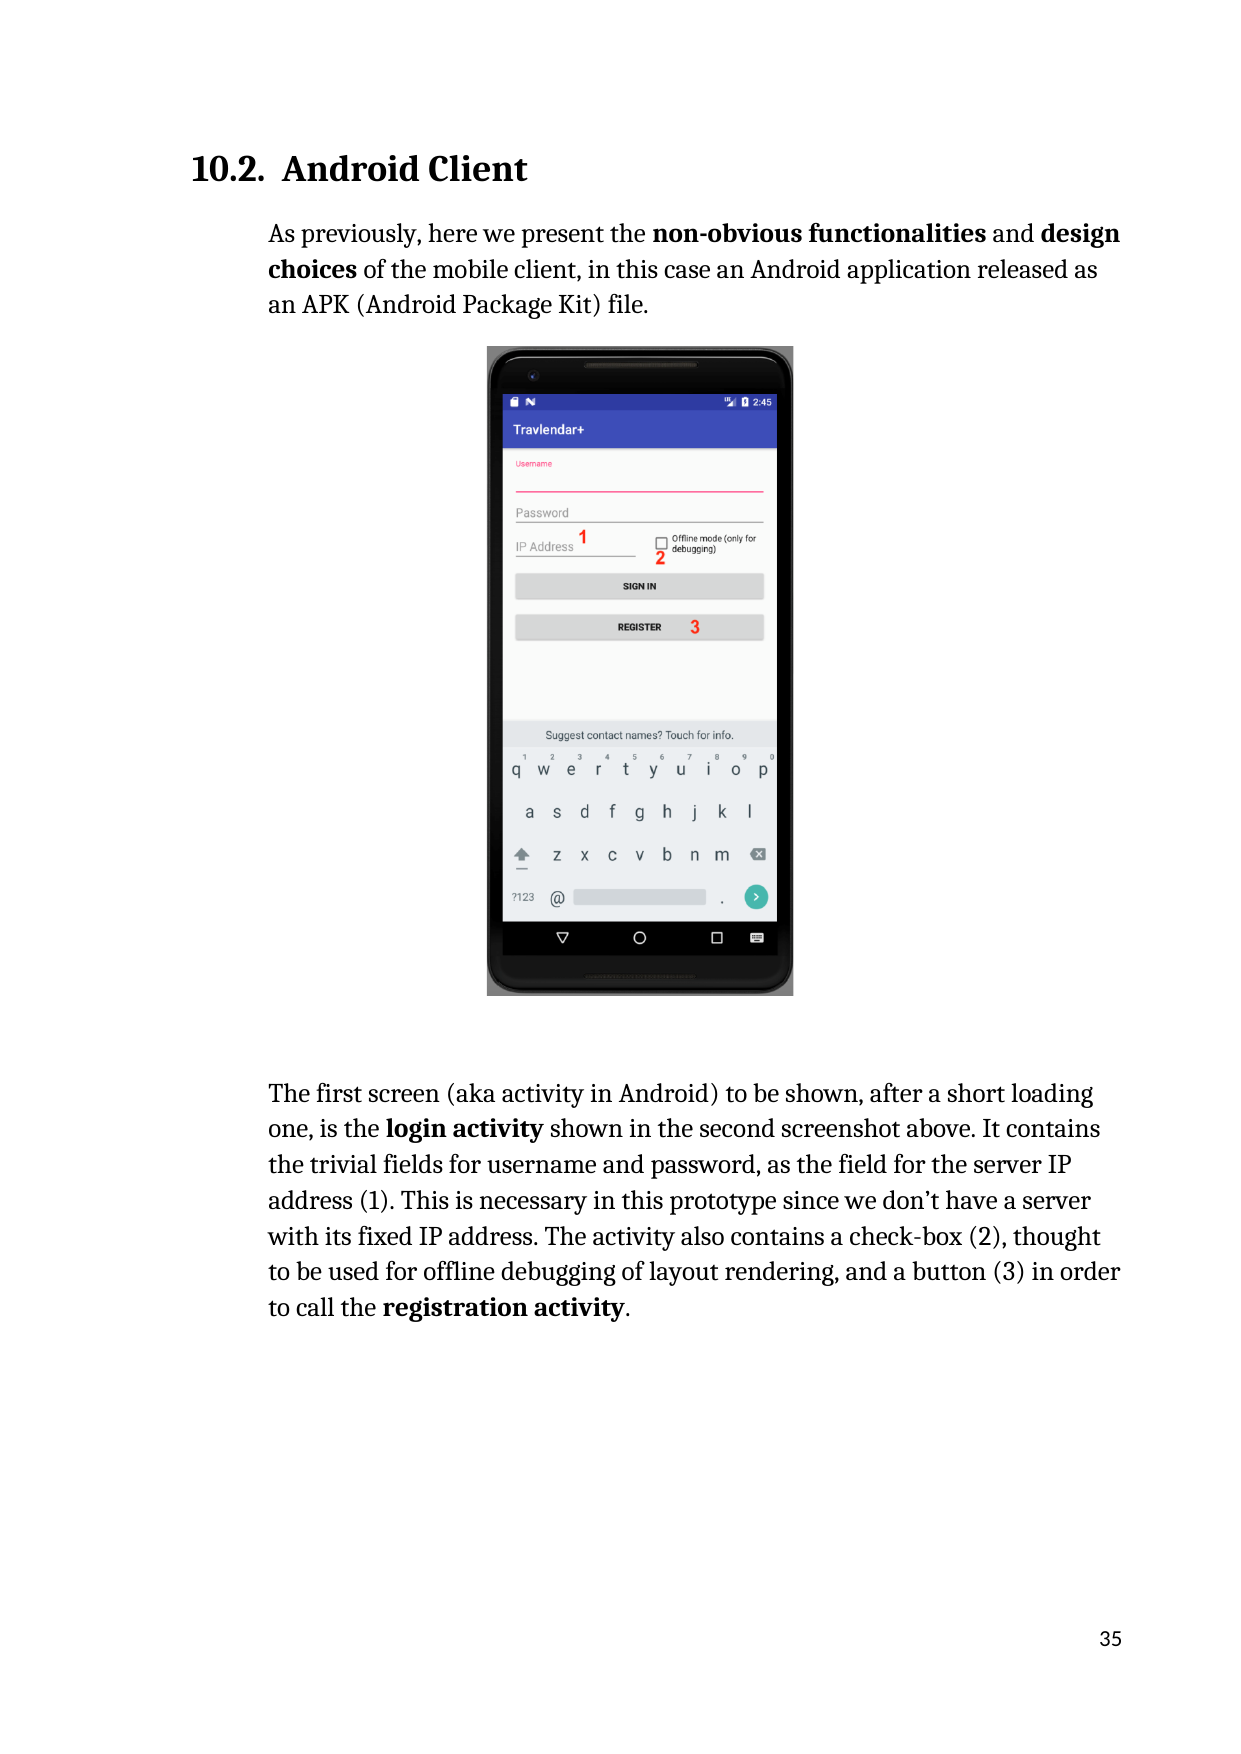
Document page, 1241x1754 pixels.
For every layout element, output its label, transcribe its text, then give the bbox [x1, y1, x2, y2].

text As previously, here we present the non-obvious functionalities and design choices of the mobile client, in this case an Android application released as an APK (Android Package Kit) file. [268, 218, 1122, 321]
text The first screen (aka activity in Android) to be shown, after a short loading one, is the login activity shown in the second screenshot above. It contains the trivial fields for username and password, as the field for the server IP address (1). This is necessary in this prototype since we don’t have a server with its fixed IP address. The activity also contains a check-box (2), thought to be used for offline debugging of layout rendering, and a button (3) in order to call the registration activity. [268, 1078, 1122, 1323]
text 10.2. Android Client [192, 148, 1122, 191]
picture [486, 346, 794, 996]
